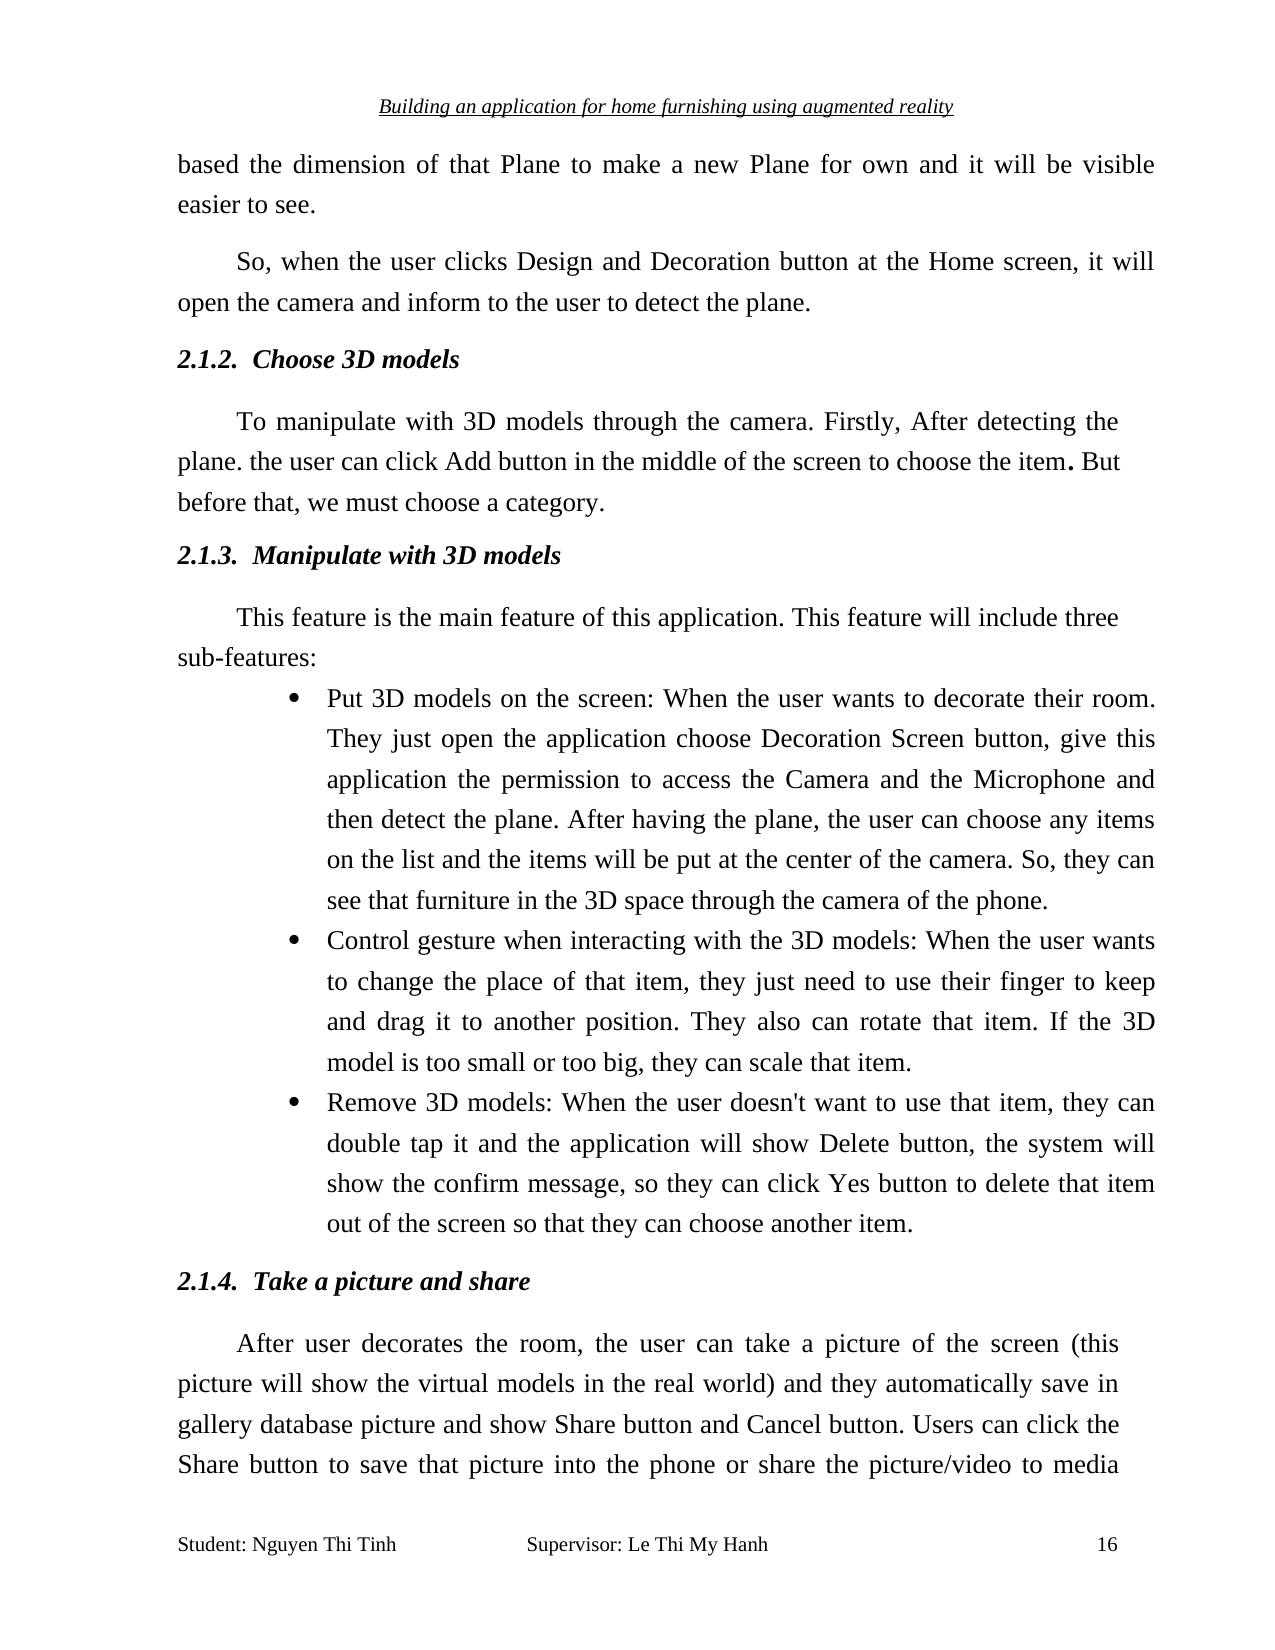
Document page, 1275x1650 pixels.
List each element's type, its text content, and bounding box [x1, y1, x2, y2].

list Control gesture when interacting with the 3D models: When the user wants to change the place of that item, they just need to use their finger to keep and drag it to another position. They also can rotate that item. If the 3D model is too small or too big, they can scale that item. [289, 924, 1157, 1077]
list Put 3D models on the screen: When the user wants to decorate their room. They just open the application choose Decoration Screen button, give this application the permission to access the Camera and the Microphone and then detect the plane. After having the plane, the user can choose any items on the list and the items will be put at the center of the camera. So, they can see that furniture in the 3D space through the camera of the phone. [289, 682, 1157, 915]
list Choose 3D models [177, 343, 1157, 374]
text This feature is the main feature of this application. This feature will include three sub-features: [177, 601, 1120, 673]
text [177, 1327, 1120, 1479]
list Manipulate with 3D models [177, 539, 1060, 570]
text So, when the user clicks Design and Decoration button at the Home screen, it will open the camera and inform to the user to detect the plane. [177, 245, 1157, 317]
text To manipulate with 3D models through the camera. Firstly, After detecting the plane. the user can click Add button in the middle of the screen to choose the item. But before that, we must choose a category. [177, 405, 1120, 517]
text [177, 148, 1157, 219]
list Take a picture and share [177, 1265, 1060, 1296]
list Remove 3D models: When the user doesn't want to use that item, they can double tap it and the application will show Delete button, the system will show the confirm message, so they can click Yes button to delete that item out of the screen so that they can choose another item. [289, 1086, 1157, 1239]
